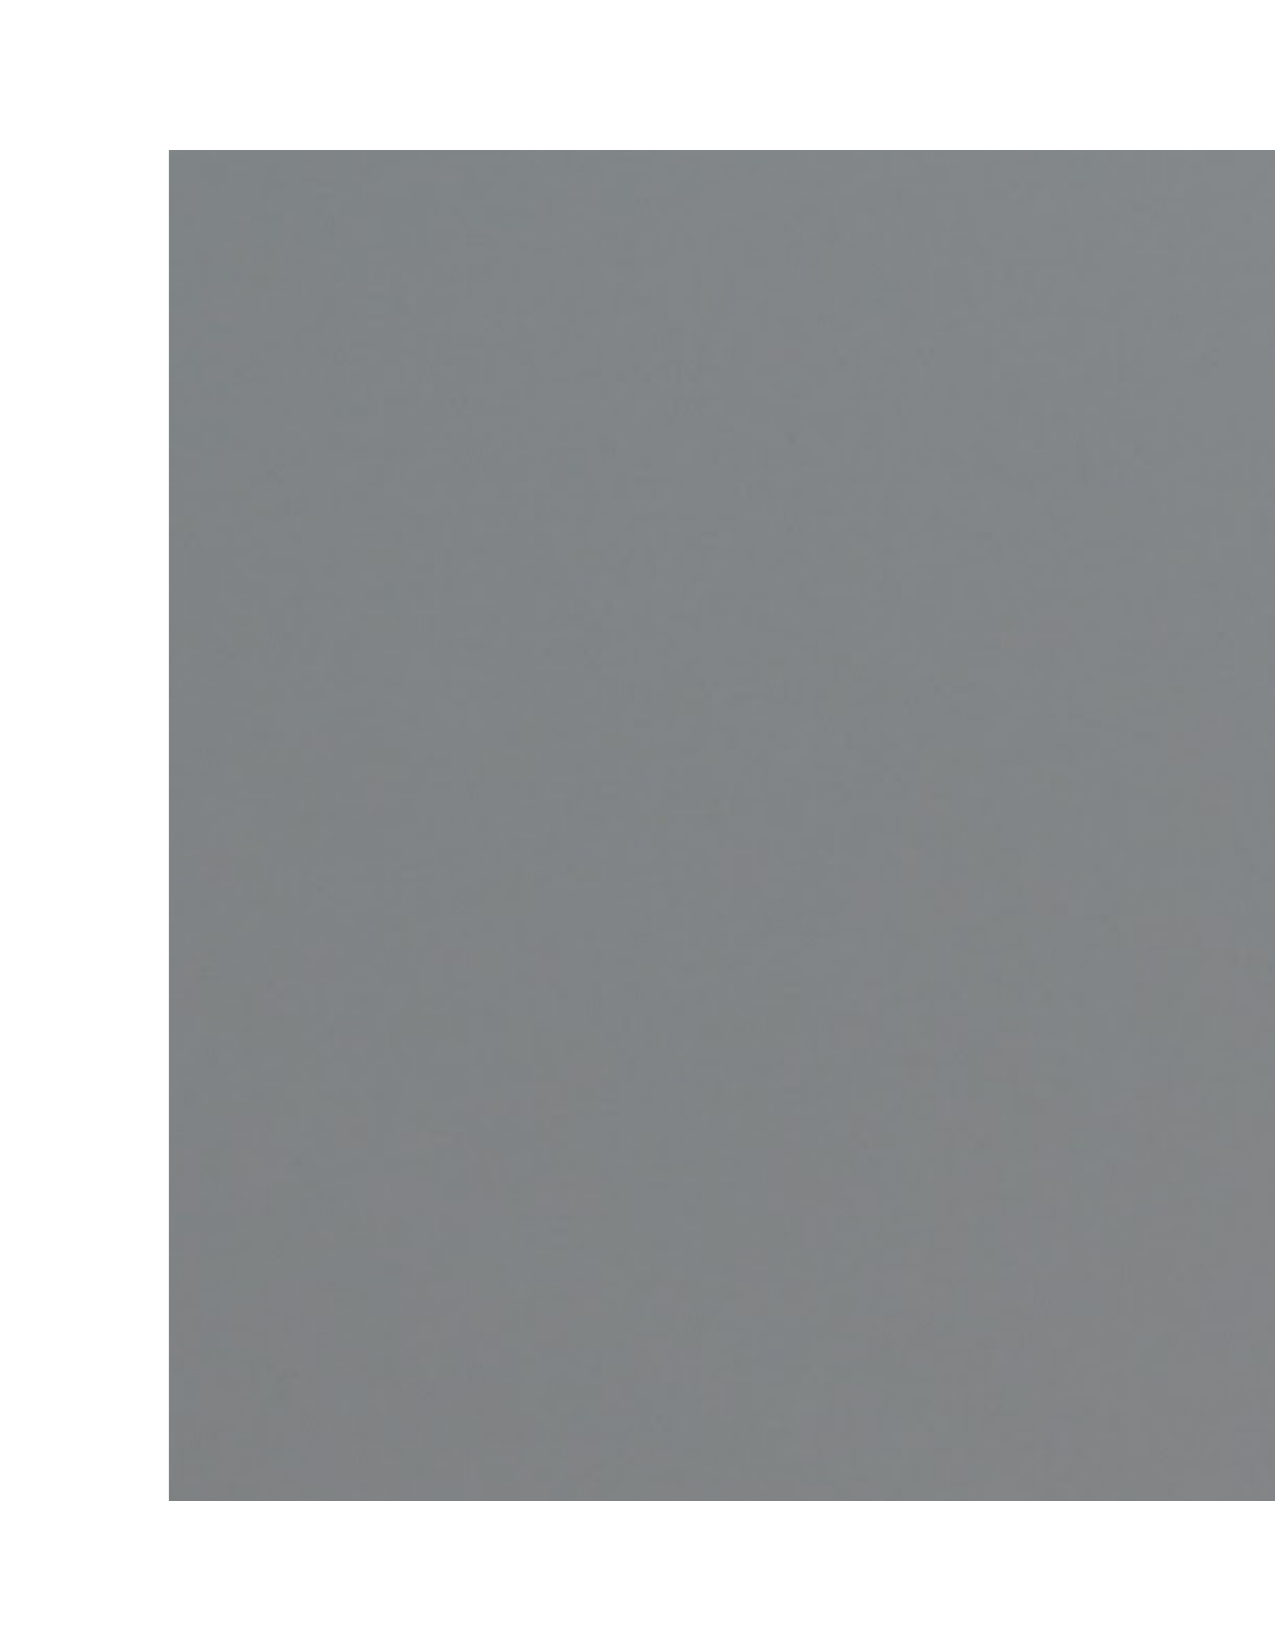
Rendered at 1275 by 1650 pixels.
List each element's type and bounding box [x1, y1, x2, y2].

picture [168, 150, 1275, 1501]
